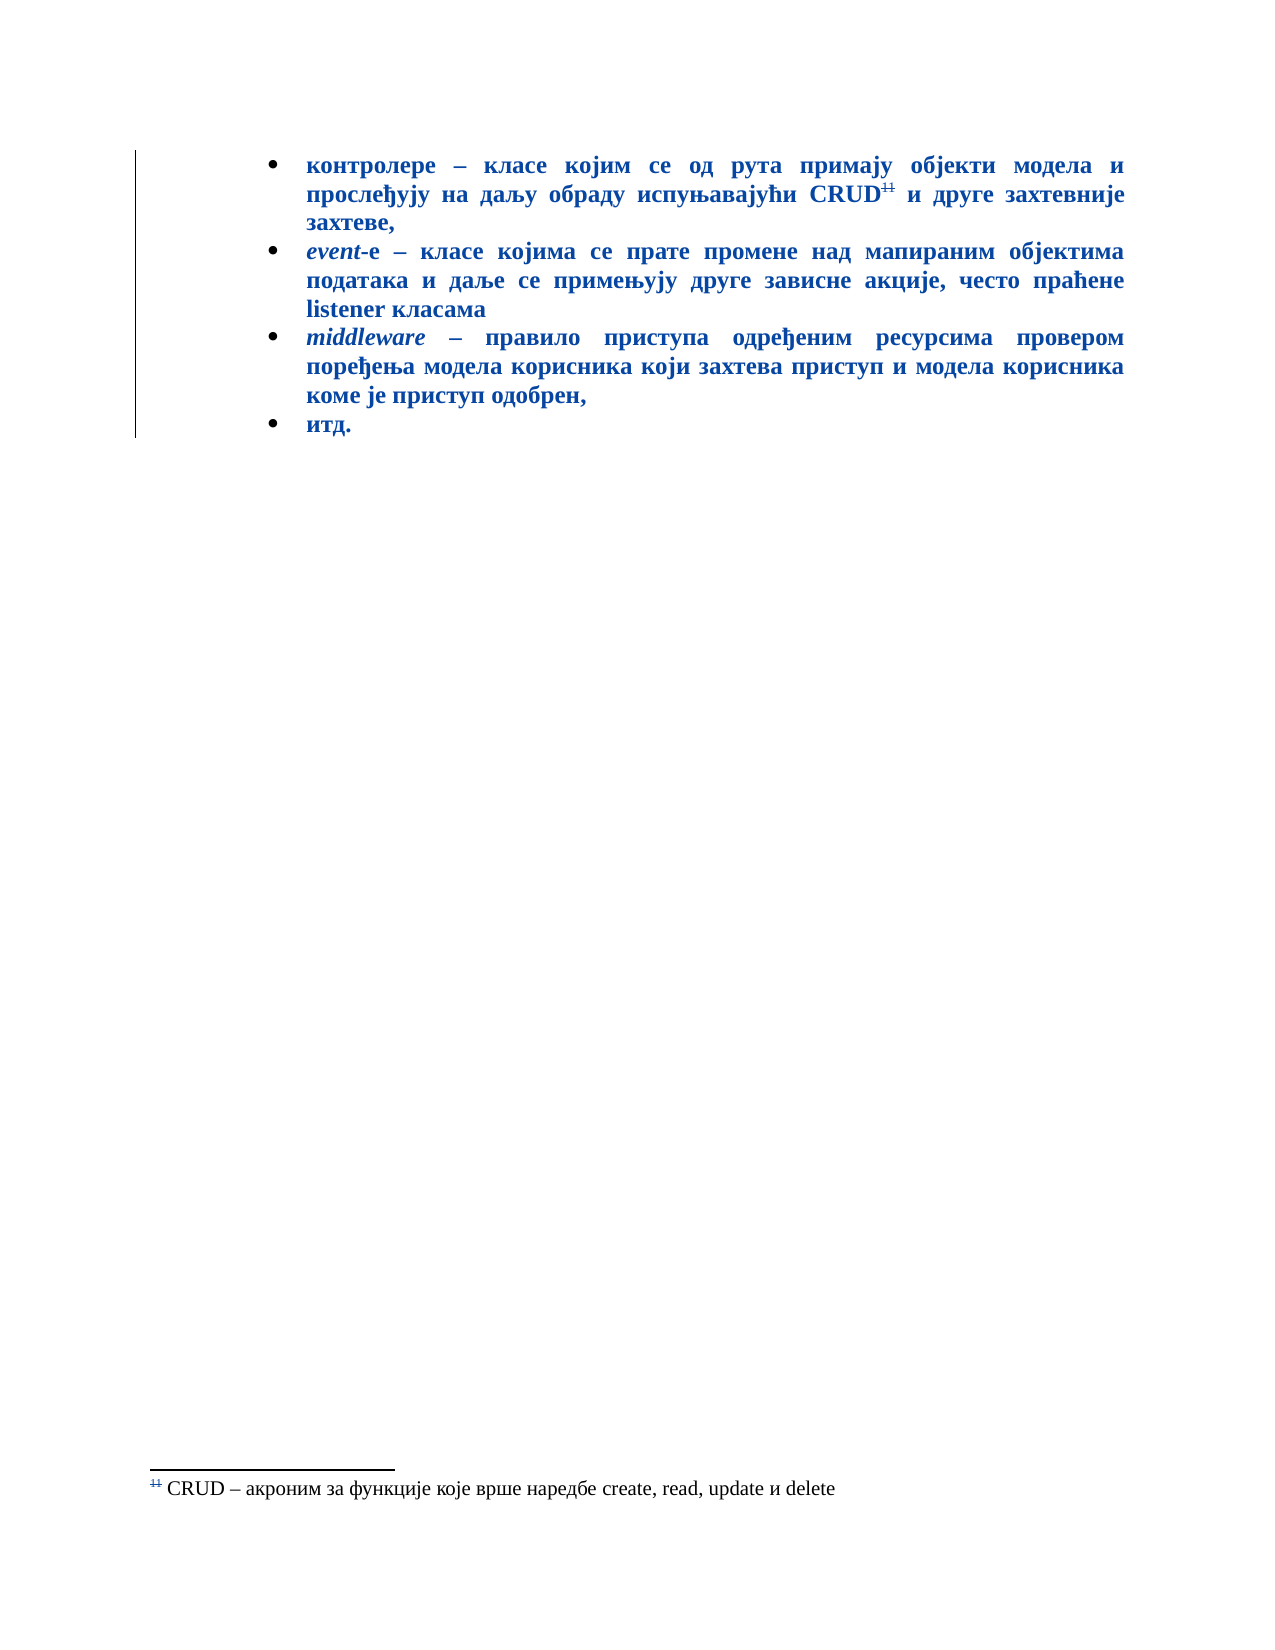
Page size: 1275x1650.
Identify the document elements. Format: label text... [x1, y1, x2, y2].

list middleware – правило приступа одређеним ресурсима провером поређења модела корисника који захтева приступ и модела корисника коме је приступ одобрен, [269, 322, 1125, 409]
list контролере – класе којим се од рута примају објекти модела и прослеђују на даљу обраду испуњавајући CRUD и друге захтевније захтеве, [269, 150, 1125, 236]
list итд. [269, 409, 1125, 437]
list event-е – класе којима се прате промене над мапираним објектима података и даље се примењују друге зависне акције, често праћене listener класама [269, 236, 1125, 322]
